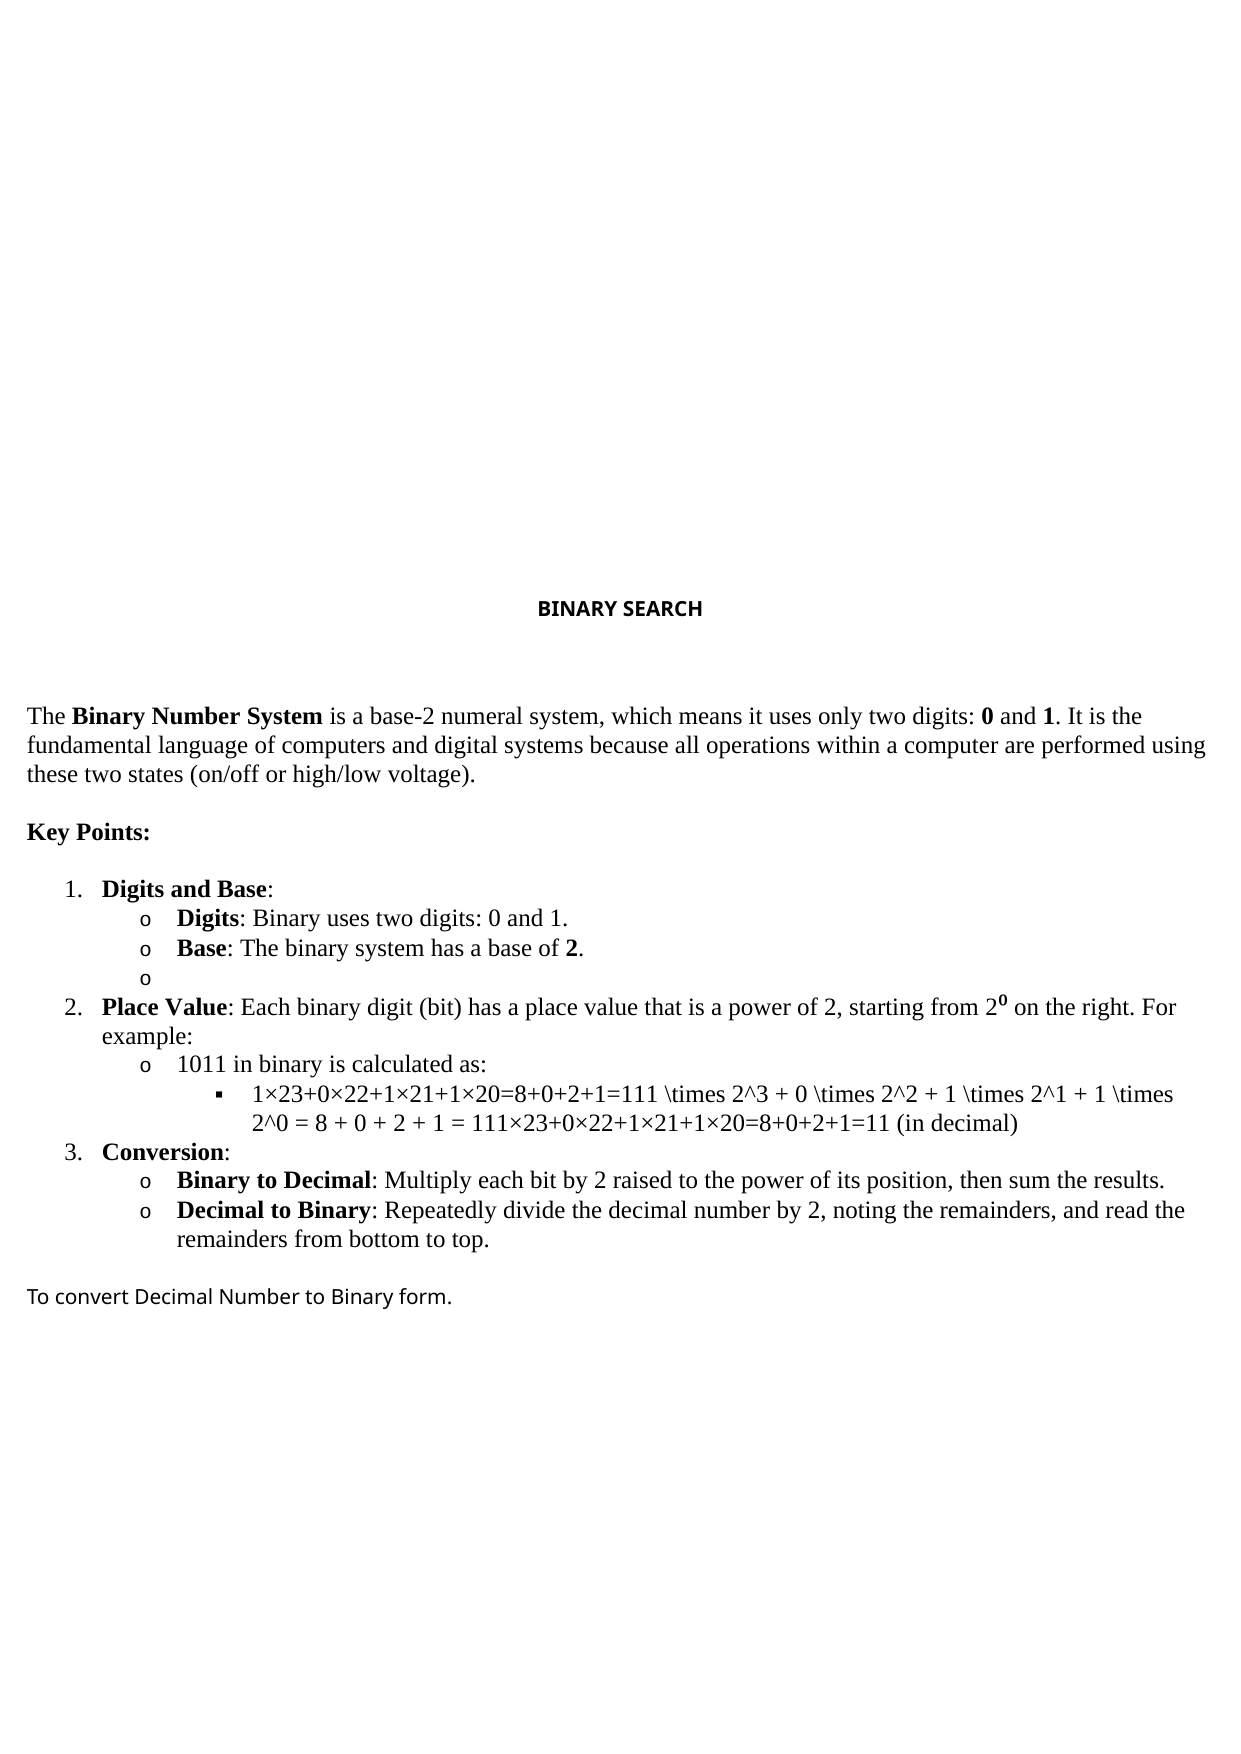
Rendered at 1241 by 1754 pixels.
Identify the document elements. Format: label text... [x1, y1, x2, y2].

text The Binary Number System is a base-2 numeral system, which means it uses only two digits: 0 and 1. It is the fundamental language of computers and digital systems because all operations within a computer are performed using these two states (on/off or high/low voltage). [27, 701, 1214, 787]
list Digits: Binary uses two digits: 0 and 1. [139, 903, 1214, 933]
list Place Value: Each binary digit (bit) has a place value that is a power of 2, starting from 2⁰ on the right. For example: [64, 992, 1214, 1049]
list Binary to Decimal: Multiply each bit by 2 raised to the power of its position, then sum the results. [139, 1165, 1214, 1195]
list 1011 in binary is calculated as: [139, 1049, 1214, 1079]
list 1×23+0×22+1×21+1×20=8+0+2+1=111 \times 2^3 + 0 \times 2^2 + 1 \times 2^1 + 1 \times 2^0 = 8 + 0 + 2 + 1 = 111×23+0×22+1×21+1×20=8+0+2+1=11 (in decimal) [214, 1079, 1214, 1137]
text Key Points: [27, 817, 1214, 845]
text To convert Decimal Number to Binary form. [27, 1282, 1214, 1311]
list Base: The binary system has a base of 2. [139, 933, 1214, 962]
list Digits and Base: [64, 874, 1214, 903]
text BINARY SEARCH [27, 594, 1214, 622]
list Decimal to Binary: Repeatedly divide the decimal number by 2, noting the remainders, and read the remainders from bottom to top. [139, 1195, 1214, 1253]
list Conversion: [64, 1137, 1214, 1165]
